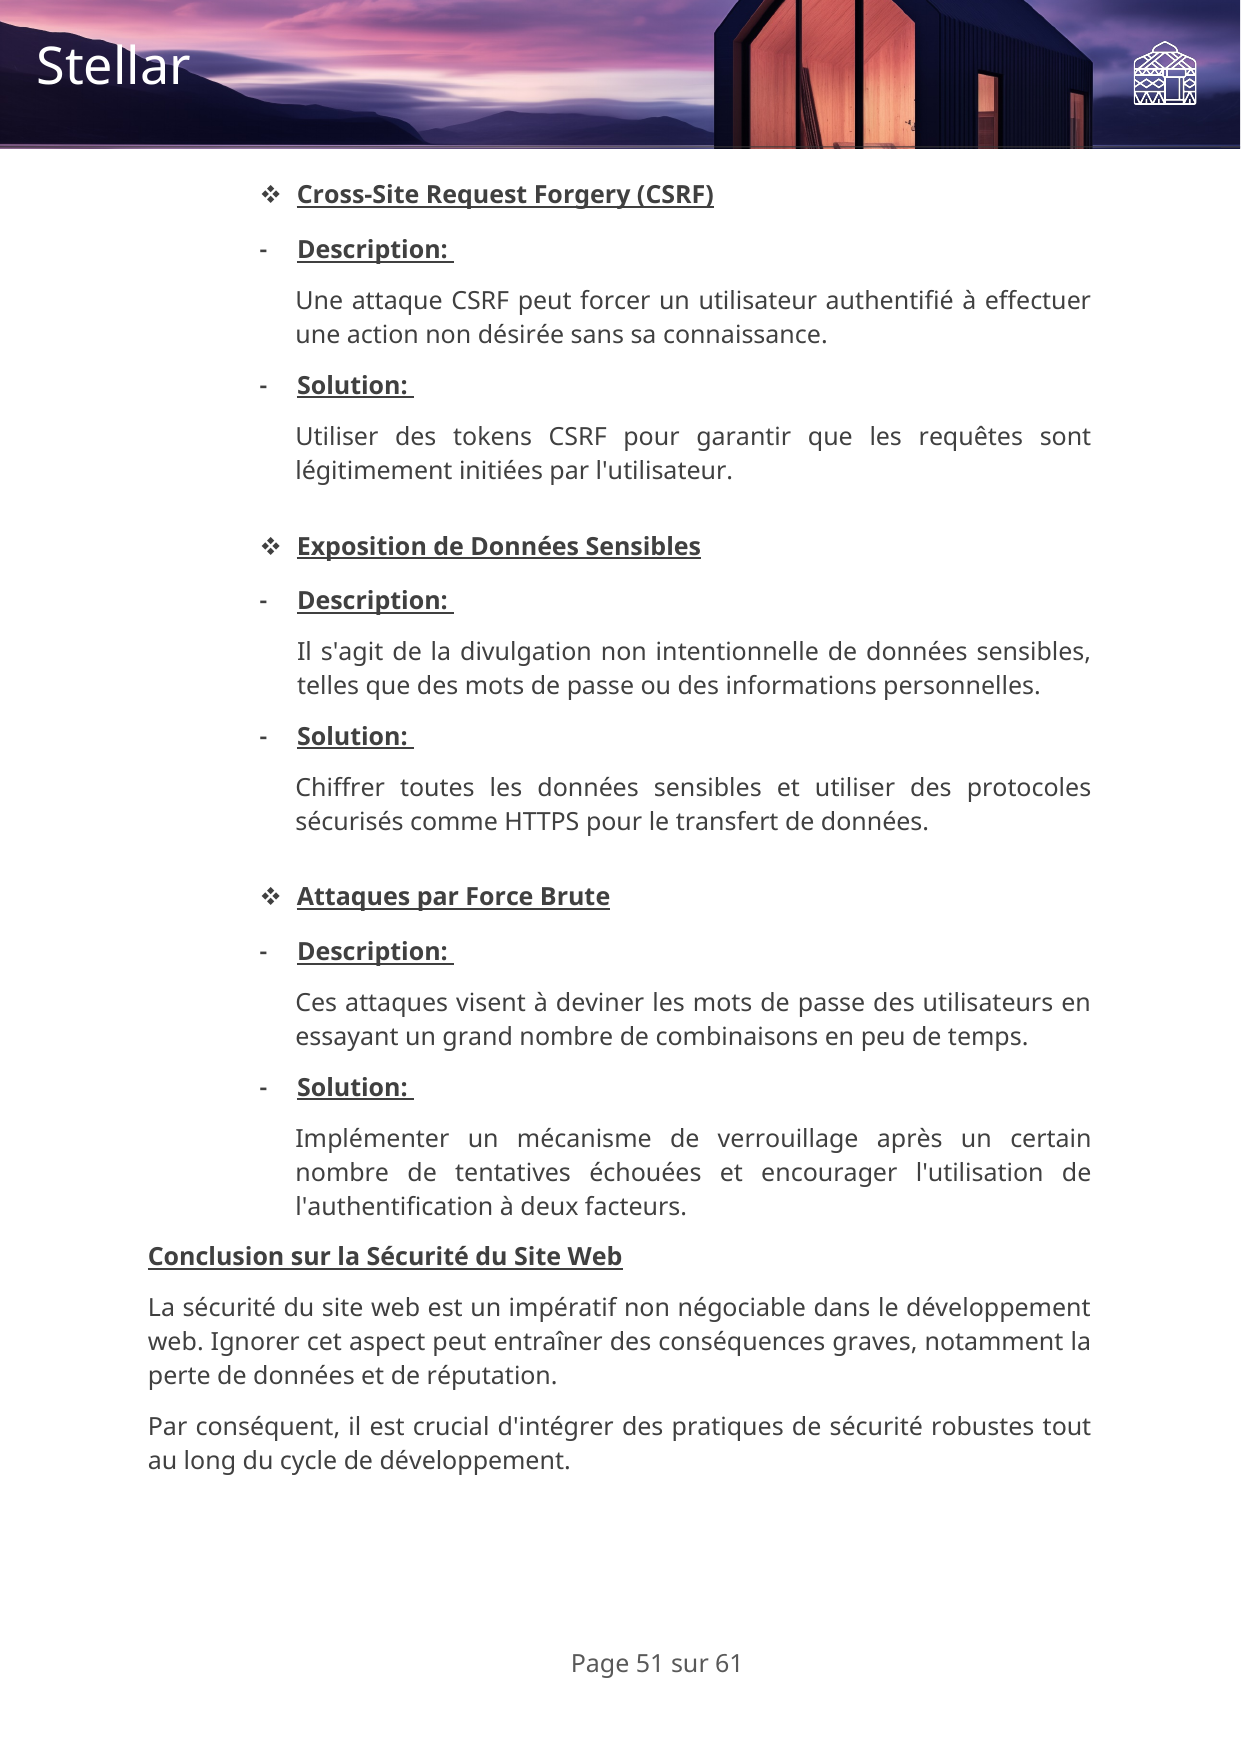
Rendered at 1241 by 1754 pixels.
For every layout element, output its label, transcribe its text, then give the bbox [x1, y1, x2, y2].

text Ces attaques visent à deviner les mots de passe des utilisateurs en essayant un grand nombre de combinaisons en peu de temps. [295, 985, 1092, 1053]
subtitle Cross-Site Request Forgery (CSRF) [259, 177, 1092, 211]
text Conclusion sur la Sécurité du Site Web [148, 1239, 1092, 1273]
text La sécurité du site web est un impératif non négociable dans le développement web. Ignorer cet aspect peut entraîner des conséquences graves, notamment la perte de données et de réputation. [148, 1290, 1092, 1392]
text Implémenter un mécanisme de verrouillage après un certain nombre de tentatives échouées et encourager l'utilisation de l'authentification à deux facteurs. [295, 1120, 1092, 1222]
text Utiliser des tokens CSRF pour garantir que les requêtes sont légitimement initiées par l'utilisateur. [295, 418, 1092, 486]
picture [0, 0, 1241, 146]
text Chiffrer toutes les données sensibles et utiliser des protocoles sécurisés comme HTTPS pour le transfert de données. [295, 769, 1092, 837]
subtitle Attaques par Force Brute [259, 879, 1092, 913]
text Il s'agit de la divulgation non intentionnelle de données sensibles, telles que des mots de passe ou des informations personnelles. [297, 634, 1092, 702]
text Une attaque CSRF peut forcer un utilisateur authentifié à effectuer une action non désirée sans sa connaissance. [295, 283, 1092, 351]
list Description: [259, 232, 1092, 266]
list Description: [259, 934, 1092, 968]
list Description: [259, 583, 1092, 617]
list Solution: [259, 1069, 1092, 1103]
subtitle Exposition de Données Sensibles [259, 528, 1092, 562]
list Solution: [259, 368, 1092, 402]
list Solution: [259, 718, 1092, 753]
text Par conséquent, il est crucial d'intégrer des pratiques de sécurité robustes tout au long du cycle de développement. [148, 1409, 1092, 1477]
